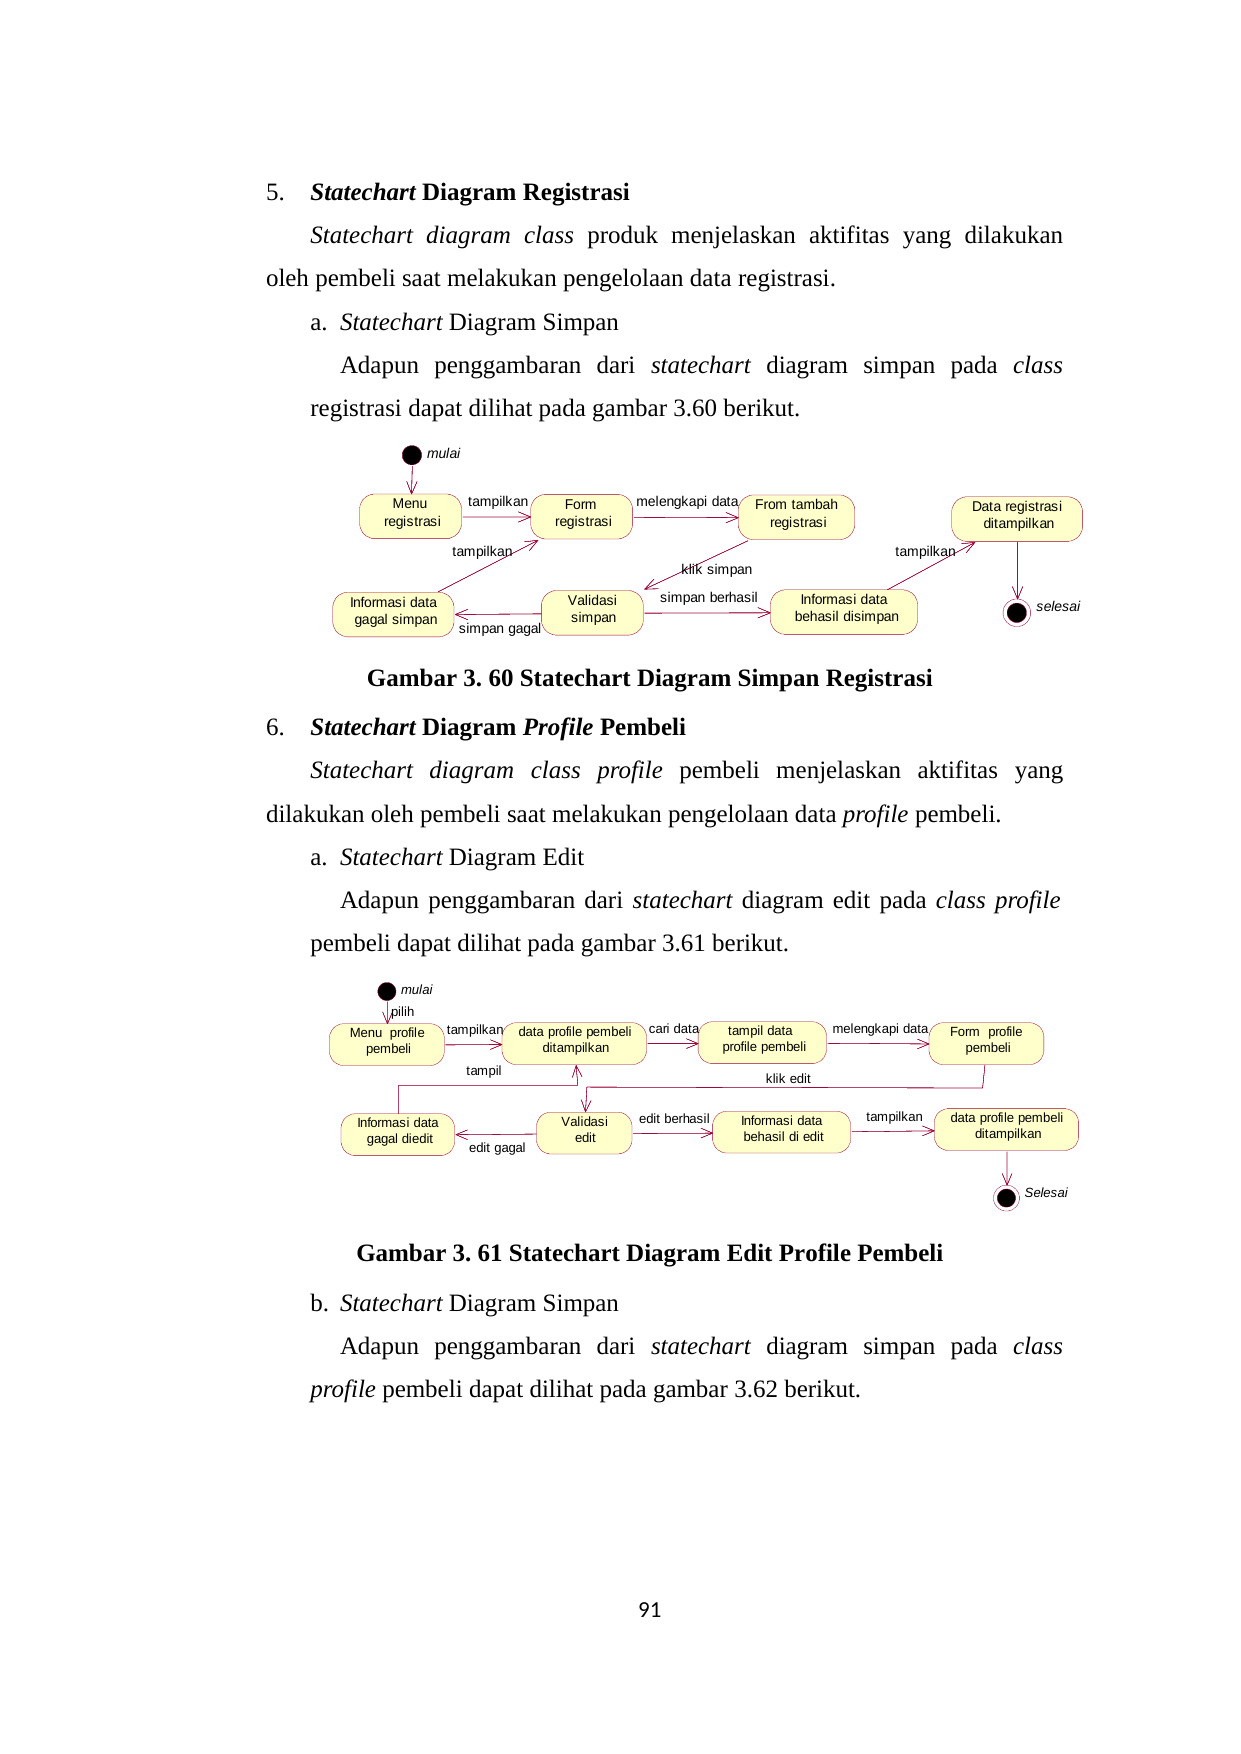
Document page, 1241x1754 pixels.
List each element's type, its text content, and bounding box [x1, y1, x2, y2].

list Statechart diagram class profile pembeli menjelaskan aktifitas yang dilakukan oleh pembeli saat melakukan pengelolaan data profile pembeli. [266, 756, 1063, 827]
list Statechart Diagram Profile Pembeli [266, 712, 1063, 741]
list Statechart Diagram Edit [310, 842, 1063, 871]
list Statechart diagram class produk menjelaskan aktifitas yang dilakukan oleh pembeli saat melakukan pengelolaan data registrasi. [266, 220, 1063, 292]
text Adapun penggambaran dari statechart diagram simpan pada class profile pembeli dapat dilihat pada gambar 3.62 berikut. [310, 1331, 1063, 1403]
list Statechart Diagram Registrasi [266, 177, 1063, 206]
list Statechart Diagram Simpan [310, 307, 1063, 335]
text Gambar 3. 61 Statechart Diagram Edit Profile Pembeli [236, 1238, 1063, 1267]
list Statechart Diagram Simpan [310, 1288, 1063, 1317]
text Adapun penggambaran dari statechart diagram simpan pada class registrasi dapat dilihat pada gambar 3.60 berikut. [310, 350, 1063, 422]
text Adapun penggambaran dari statechart diagram edit pada class profile pembeli dapat dilihat pada gambar 3.61 berikut. [310, 885, 1063, 957]
text Gambar 3. 60 Statechart Diagram Simpan Registrasi [236, 663, 1063, 692]
